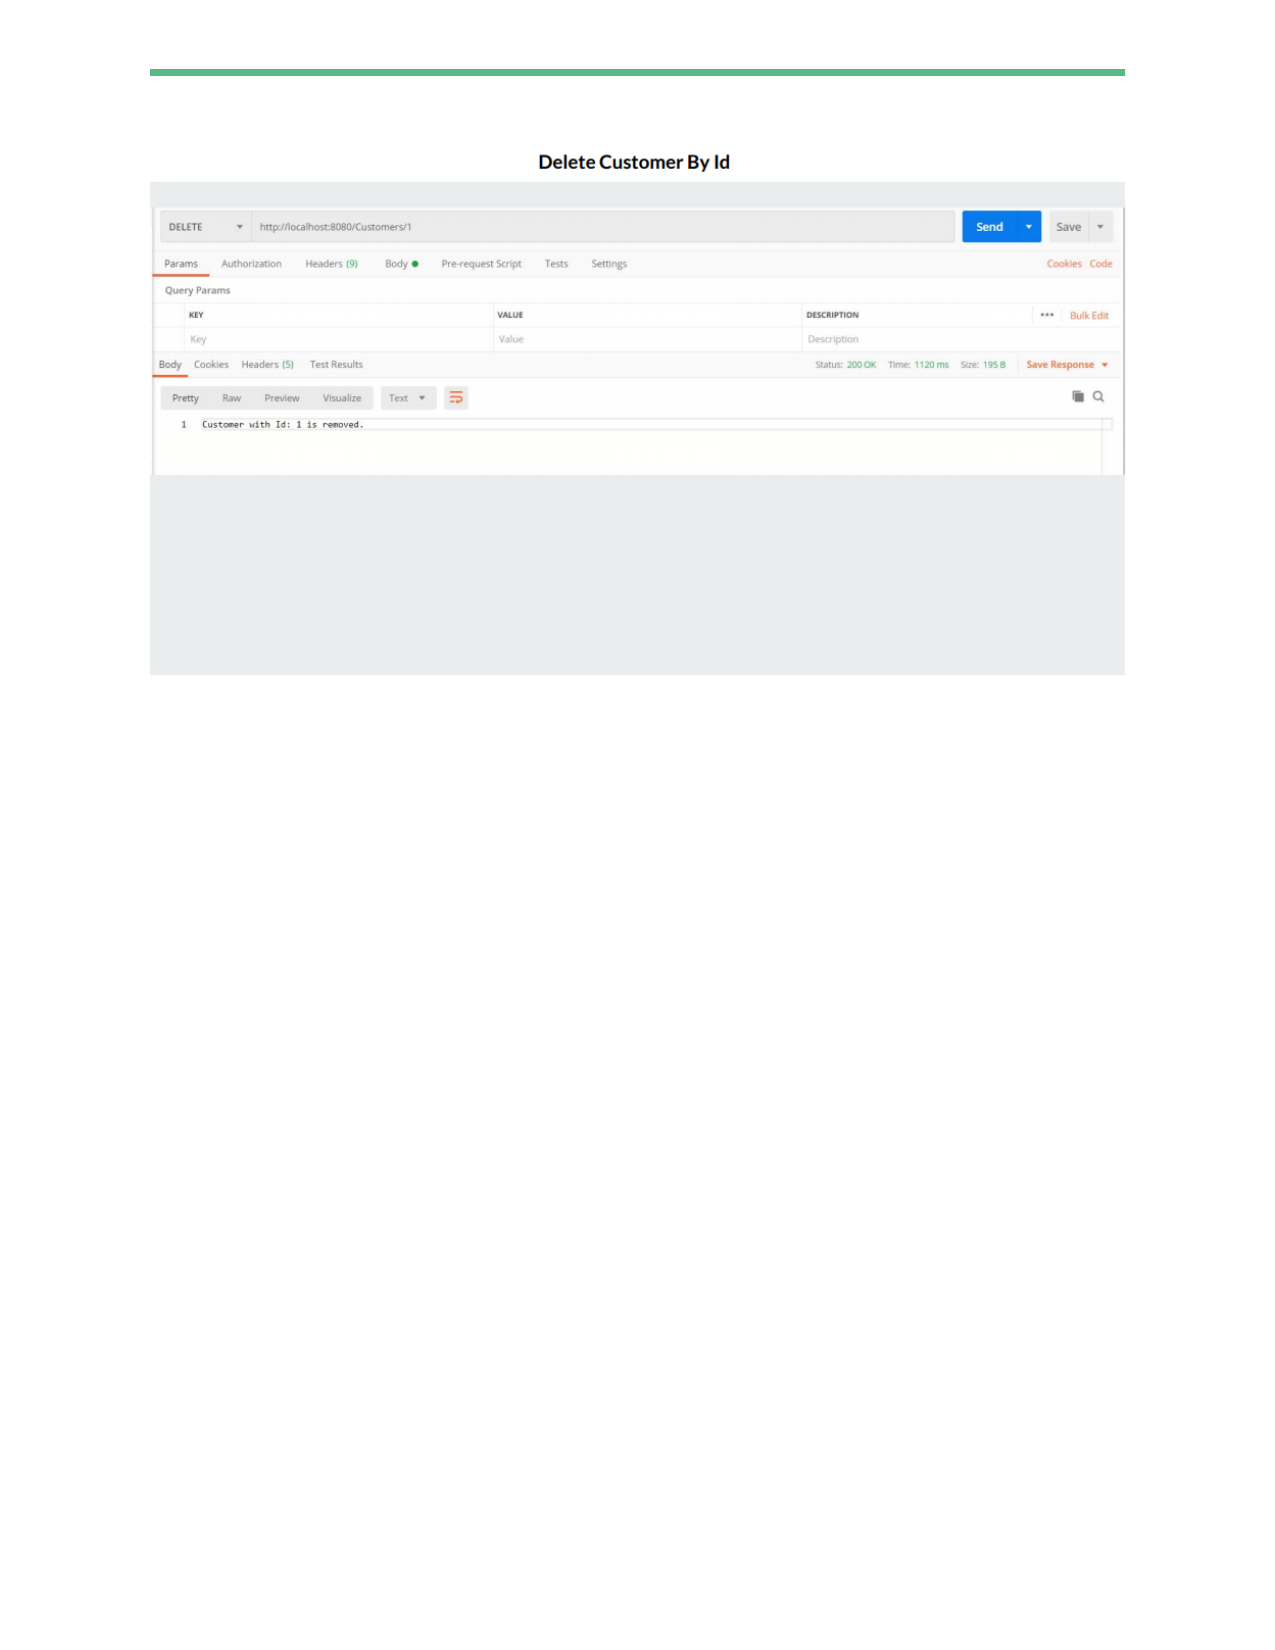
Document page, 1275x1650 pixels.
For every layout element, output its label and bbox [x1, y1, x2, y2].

picture [150, 69, 1125, 76]
picture [150, 132, 1125, 675]
